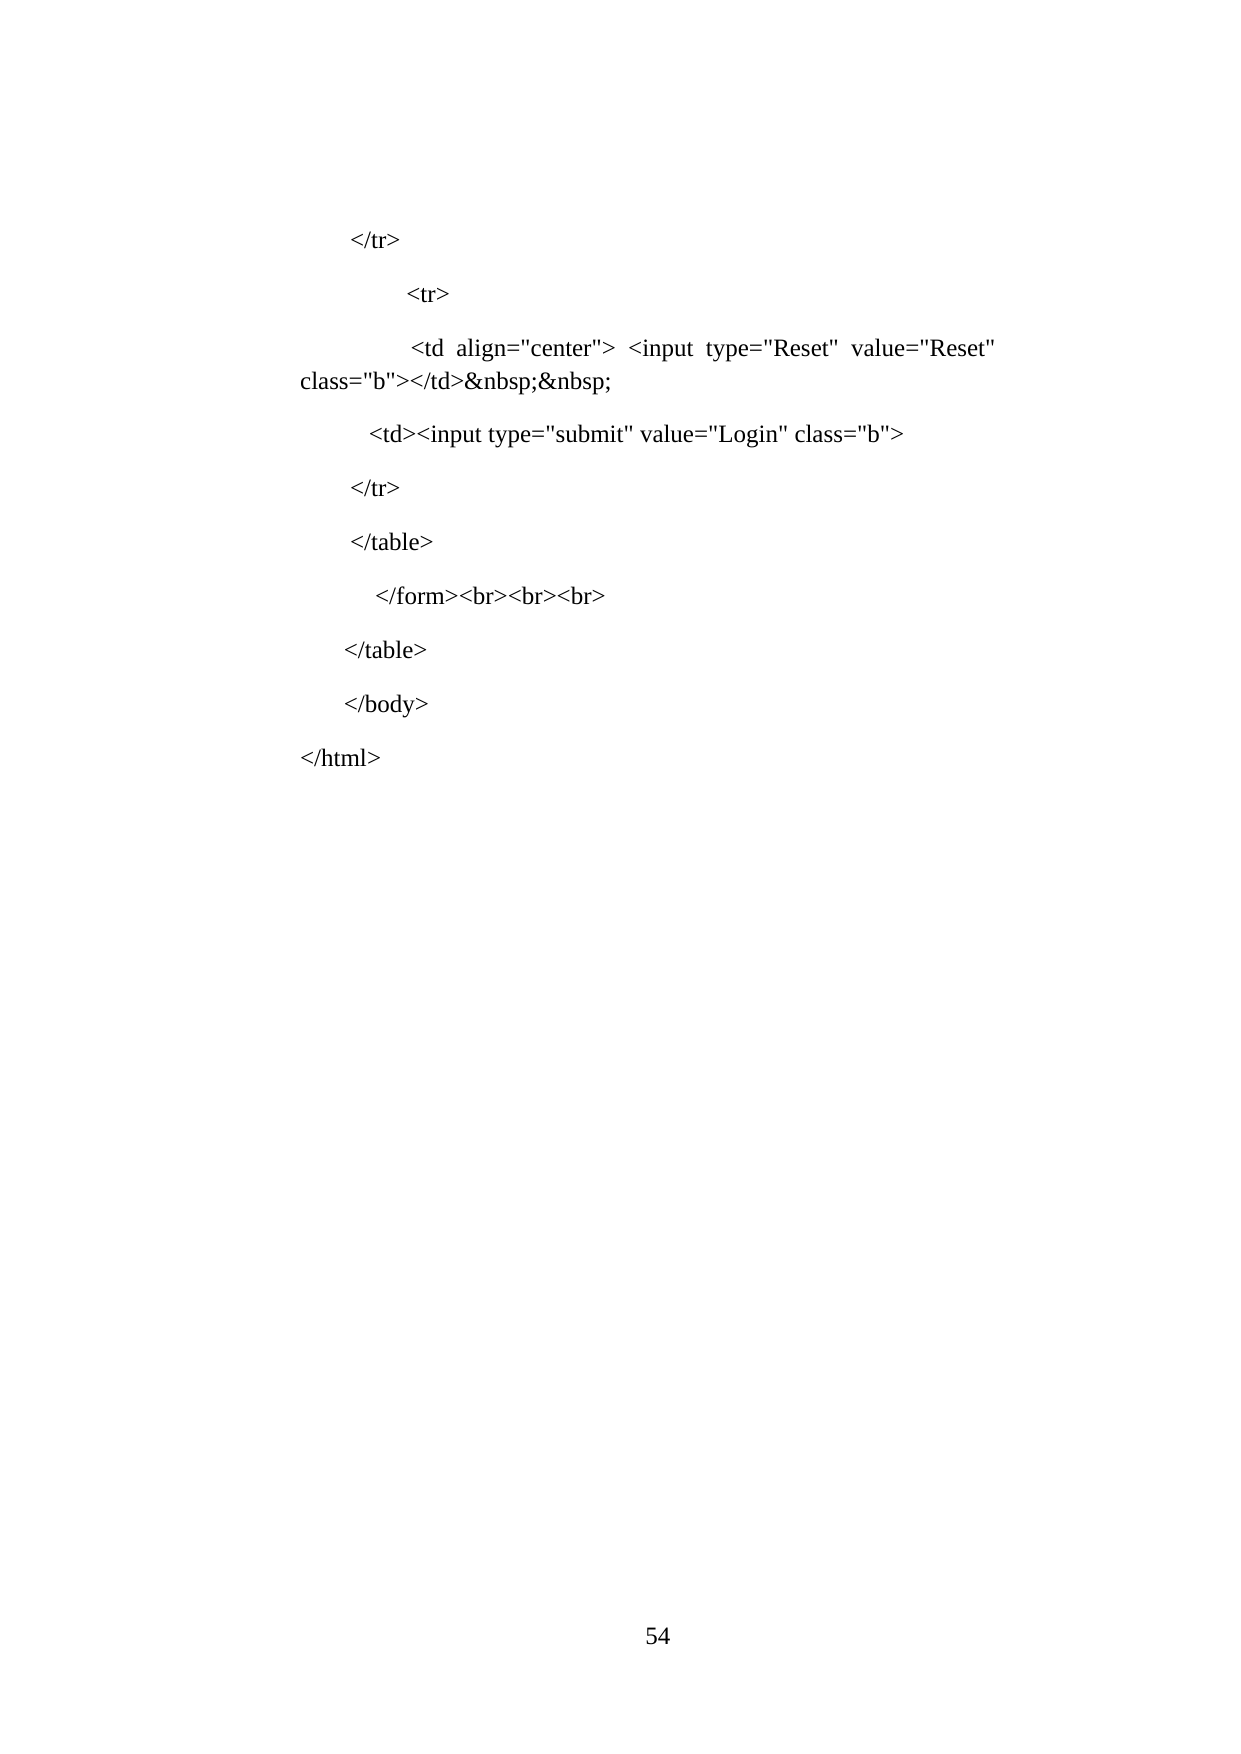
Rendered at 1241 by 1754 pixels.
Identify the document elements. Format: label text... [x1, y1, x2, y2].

text <td align="center"> <input type="Reset" value="Reset" class="b"></td>&nbsp;&nbsp; [300, 333, 996, 394]
text </body> [300, 689, 996, 718]
text </table> [300, 635, 996, 664]
text </tr> [300, 225, 996, 254]
text </html> [300, 743, 996, 771]
text </table> [300, 527, 996, 556]
text </form><br><br><br> [300, 581, 996, 610]
text </tr> [300, 473, 996, 502]
text <tr> [300, 279, 996, 308]
text <td><input type="submit" value="Login" class="b"> [300, 419, 996, 448]
